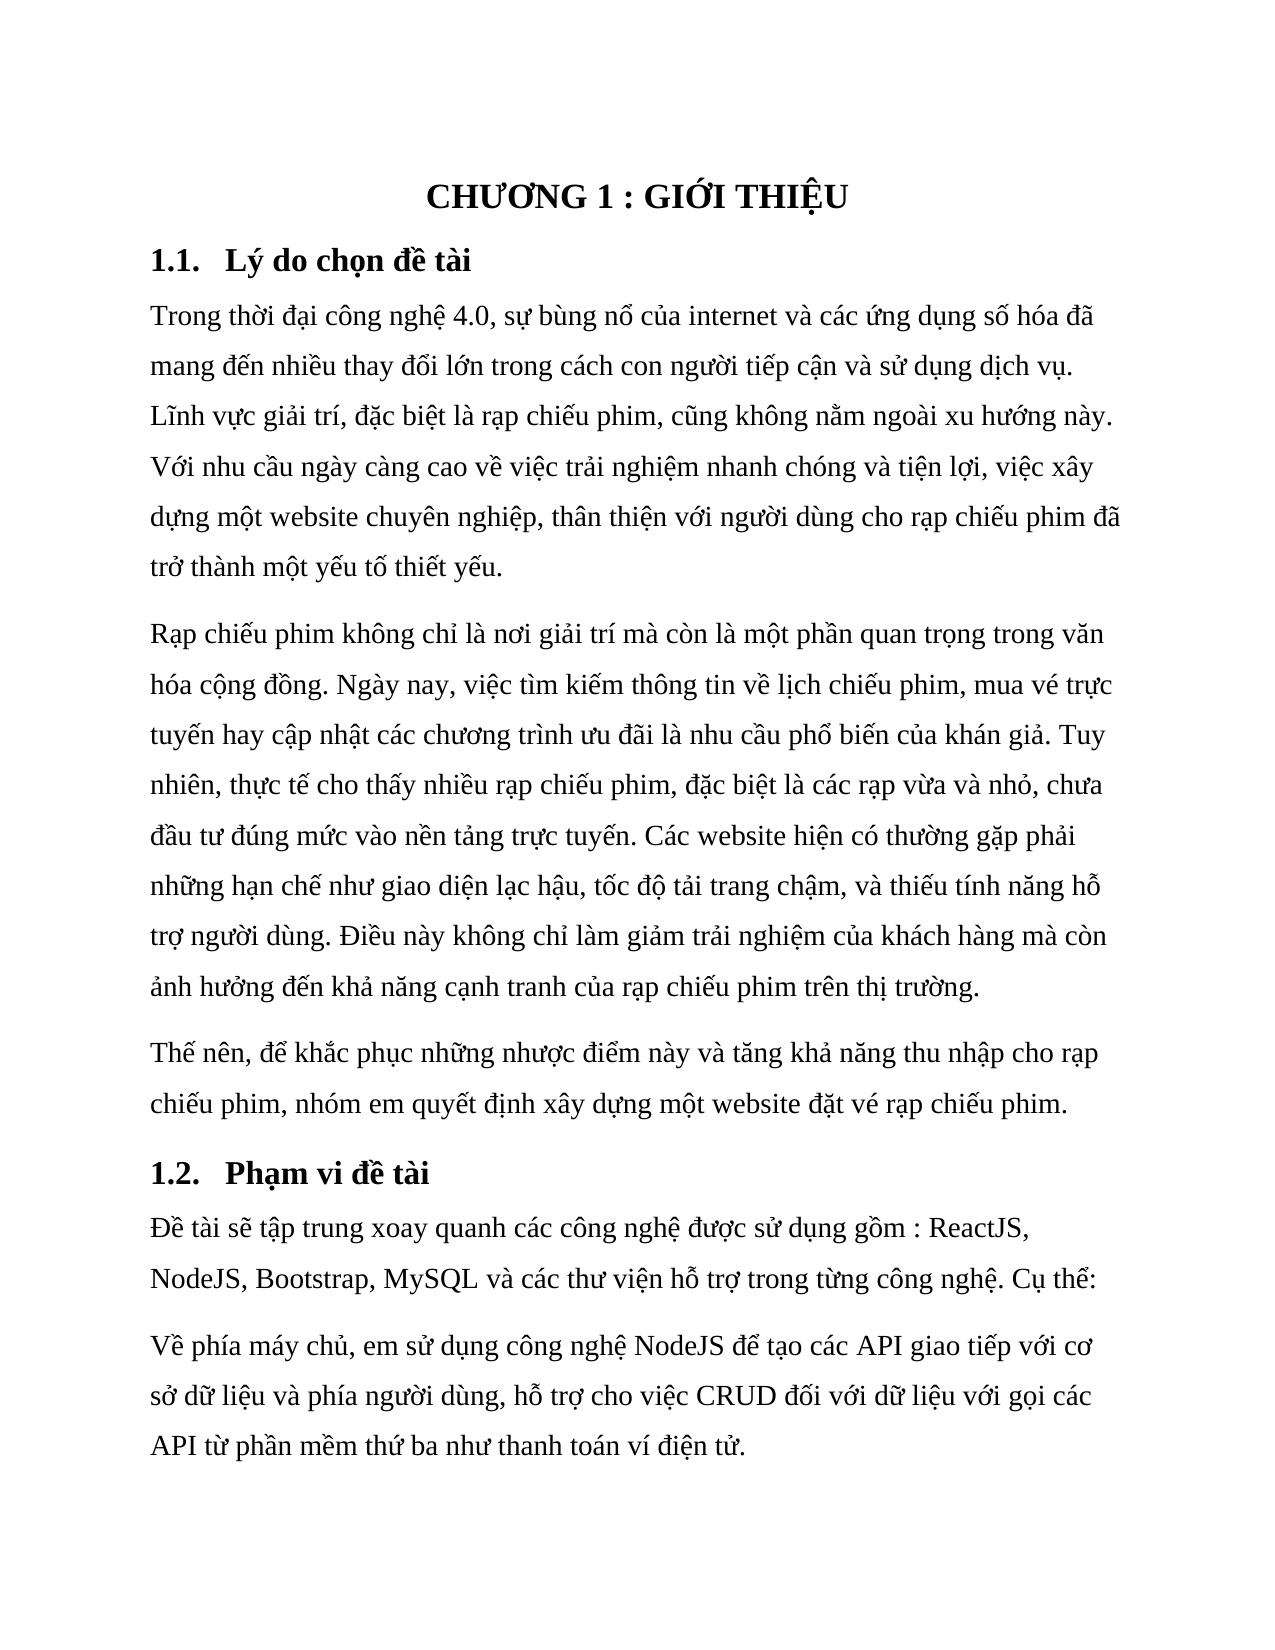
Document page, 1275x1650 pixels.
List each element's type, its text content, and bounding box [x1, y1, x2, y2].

text Về phía máy chủ, em sử dụng công nghệ NodeJS để tạo các API giao tiếp với cơ sở dữ liệu và phía người dùng, hỗ trợ cho việc CRUD đối với dữ liệu với gọi các API từ phần mềm thứ ba như thanh toán ví điện tử. [150, 1328, 1125, 1462]
subtitle Lý do chọn đề tài [150, 240, 1125, 279]
text Trong thời đại công nghệ 4.0, sự bùng nổ của internet và các ứng dụng số hóa đã mang đến nhiều thay đổi lớn trong cách con người tiếp cận và sử dụng dịch vụ. Lĩnh vực giải trí, đặc biệt là rạp chiếu phim, cũng không nằm ngoài xu hướng này. Với nhu cầu ngày càng cao về việc trải nghiệm nhanh chóng và tiện lợi, việc xây dựng một website chuyên nghiệp, thân thiện với người dùng cho rạp chiếu phim đã trở thành một yếu tố thiết yếu. [150, 298, 1125, 583]
text Rạp chiếu phim không chỉ là nơi giải trí mà còn là một phần quan trọng trong văn hóa cộng đồng. Ngày nay, việc tìm kiếm thông tin về lịch chiếu phim, mua vé trực tuyến hay cập nhật các chương trình ưu đãi là nhu cầu phổ biến của khán giả. Tuy nhiên, thực tế cho thấy nhiều rạp chiếu phim, đặc biệt là các rạp vừa và nhỏ, chưa đầu tư đúng mức vào nền tảng trực tuyến. Các website hiện có thường gặp phải những hạn chế như giao diện lạc hậu, tốc độ tải trang chậm, và thiếu tính năng hỗ trợ người dùng. Điều này không chỉ làm giảm trải nghiệm của khách hàng mà còn ảnh hưởng đến khả năng cạnh tranh của rạp chiếu phim trên thị trường. [150, 616, 1125, 1002]
text Đề tài sẽ tập trung xoay quanh các công nghệ được sử dụng gồm : ReactJS, NodeJS, Bootstrap, MySQL và các thư viện hỗ trợ trong từng công nghệ. Cụ thể: [150, 1210, 1125, 1294]
subtitle Phạm vi đề tài [150, 1153, 1125, 1191]
text Thế nên, để khắc phục những nhược điểm này và tăng khả năng thu nhập cho rạp chiếu phim, nhóm em quyết định xây dựng một website đặt vé rạp chiếu phim. [150, 1036, 1125, 1119]
subtitle CHƯƠNG 1 : GIỚI THIỆU [150, 175, 1125, 216]
